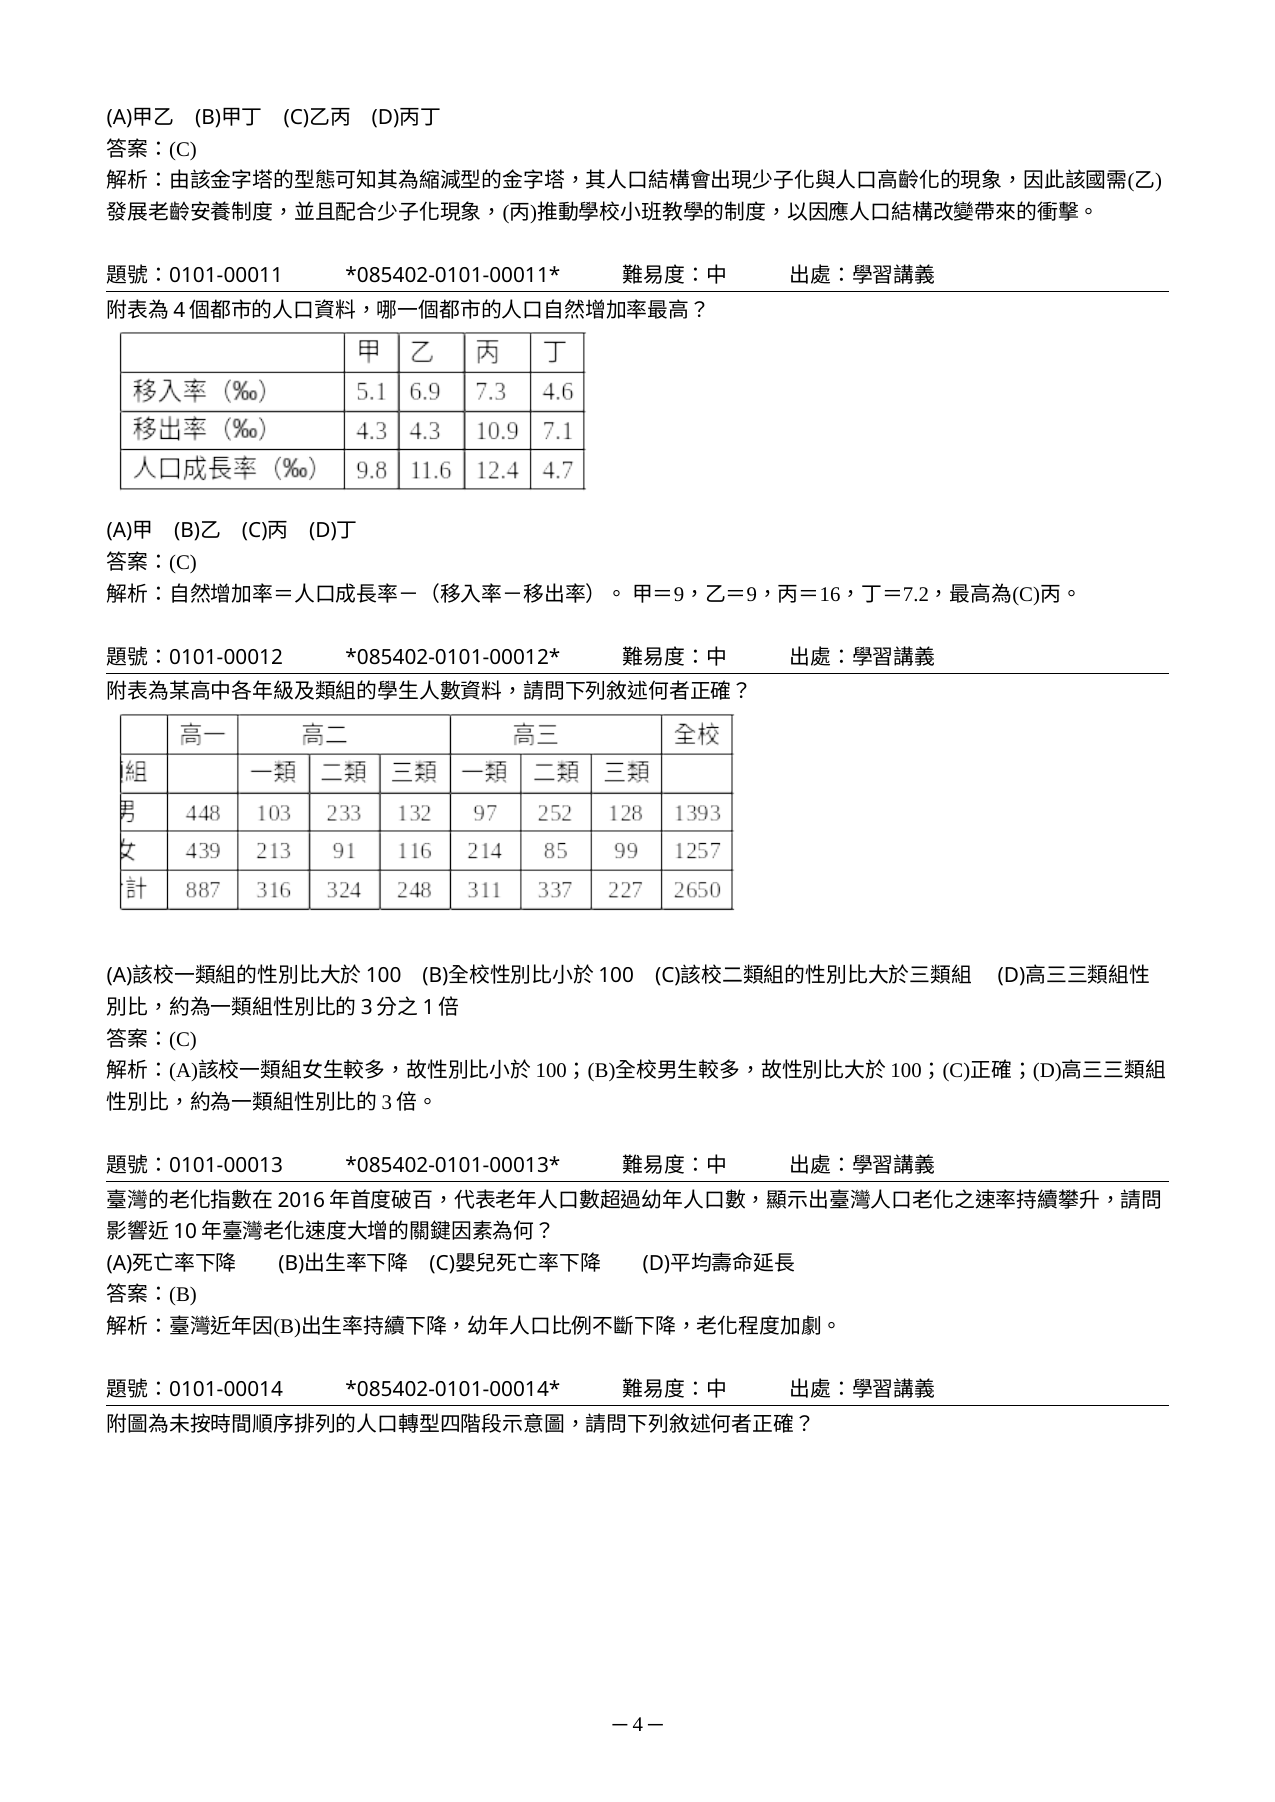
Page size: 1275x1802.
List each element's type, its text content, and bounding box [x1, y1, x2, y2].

text 臺灣的老化指數在2016年首度破百，代表老年人口數超過幼年人口數，顯示出臺灣人口老化之速率持續攀升，請問影響近10年臺灣老化速度大增的關鍵因素為何？ (A)死亡率下降 (B)出生率下降 (C)嬰兒死亡率下降 (D)平均壽命延長 [106, 1182, 1169, 1277]
text 題號：0101-00012 *085402-0101-00012* 難易度：中 出處：學習講義 [106, 639, 1169, 673]
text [106, 100, 1169, 131]
text 答案：(C) [106, 131, 1169, 163]
text 題號：0101-00013 *085402-0101-00013* 難易度：中 出處：學習講義 [106, 1147, 1169, 1181]
text 答案：(B) [106, 1277, 1169, 1308]
text 解析：自然增加率＝人口成長率－（移入率－移出率）。 甲＝9，乙＝9，丙＝16，丁＝7.2，最高為(C)丙。 [106, 576, 1169, 608]
text 解析：由該金字塔的型態可知其為縮減型的金字塔，其人口結構會出現少子化與人口高齡化的現象，因此該國需(乙)發展老齡安養制度，並且配合少子化現象，(丙)推動學校小班教學的制度，以因應人口結構改變帶來的衝擊。 [106, 163, 1169, 226]
text 題號：0101-00014 *085402-0101-00014* 難易度：中 出處：學習講義 [106, 1372, 1169, 1405]
text 解析：臺灣近年因(B)出生率持續下降，幼年人口比例不斷下降，老化程度加劇。 [106, 1308, 1169, 1340]
text 答案：(C) [106, 545, 1169, 576]
text 附表為4個都市的人口資料，哪一個都市的人口自然增加率最高？ (A)甲 (B)乙 (C)丙 (D)丁 [106, 292, 1169, 545]
text 解析：(A)該校一類組女生較多，故性別比小於100；(B)全校男生較多，故性別比大於100；(C)正確；(D)高三三類組性別比，約為一類組性別比的3倍。 [106, 1053, 1169, 1116]
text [106, 1406, 1169, 1438]
text 附表為某高中各年級及類組的學生人數資料，請問下列敘述何者正確？ (A)該校一類組的性別比大於100 (B)全校性別比小於100 (C)該校二類組的性別比大於三類組 (D)高三三類組性別比，約為一類組性別比的3分之1倍 [106, 674, 1169, 1021]
text 答案：(C) [106, 1021, 1169, 1053]
text 題號：0101-00011 *085402-0101-00011* 難易度：中 出處：學習講義 [106, 257, 1169, 291]
